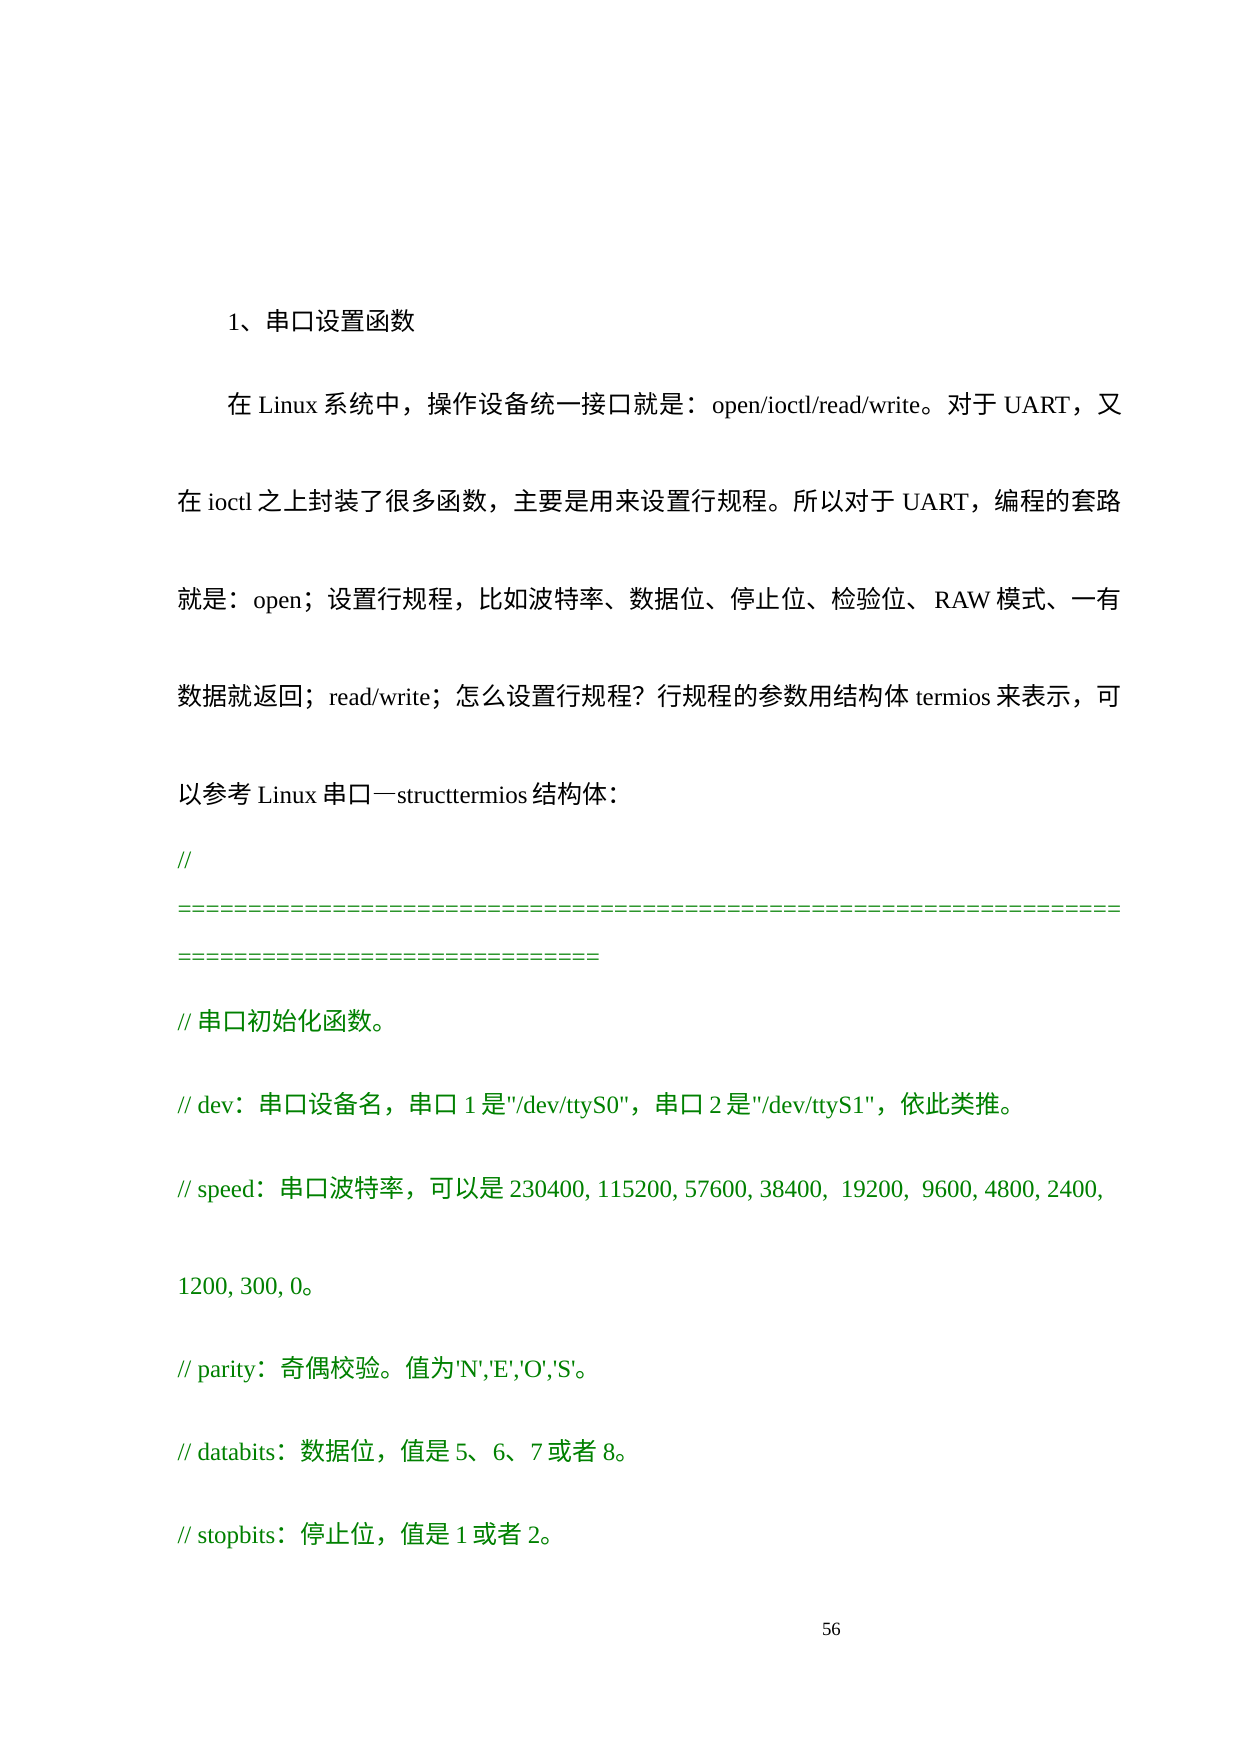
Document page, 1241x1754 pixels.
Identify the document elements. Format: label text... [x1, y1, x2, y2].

text // parity：奇偶校验。值为'N','E','O','S'。 [177, 1334, 1122, 1399]
text 1、串口设置函数 [177, 287, 1122, 352]
text 在Linux系统中，操作设备统一接口就是：open/ioctl/read/write。对于UART，又在ioctl之上封装了很多函数，主要是用来设置行规程。所以对于UART，编程的套路就是：open；设置行规程，比如波特率、数据位、停止位、检验位、RAW模式、一有数据就返回；read/write；怎么设置行规程？行规程的参数用结构体termios来表示，可以参考Linux串口—structtermios结构体： [177, 370, 1122, 825]
text // databits：数据位，值是5、6、7或者8。 [177, 1417, 1122, 1482]
text //================================================================================================= [177, 843, 1122, 973]
text // speed：串口波特率，可以是230400, 115200, 57600, 38400, 19200, 9600, 4800, 2400, 1200, 300, 0。 [177, 1154, 1122, 1316]
text // dev：串口设备名，串口1是"/dev/ttyS0"，串口2是"/dev/ttyS1"，依此类推。 [177, 1071, 1122, 1136]
text // 串口初始化函数。 [177, 987, 1122, 1052]
text // stopbits：停止位，值是1或者2。 [177, 1501, 1122, 1566]
